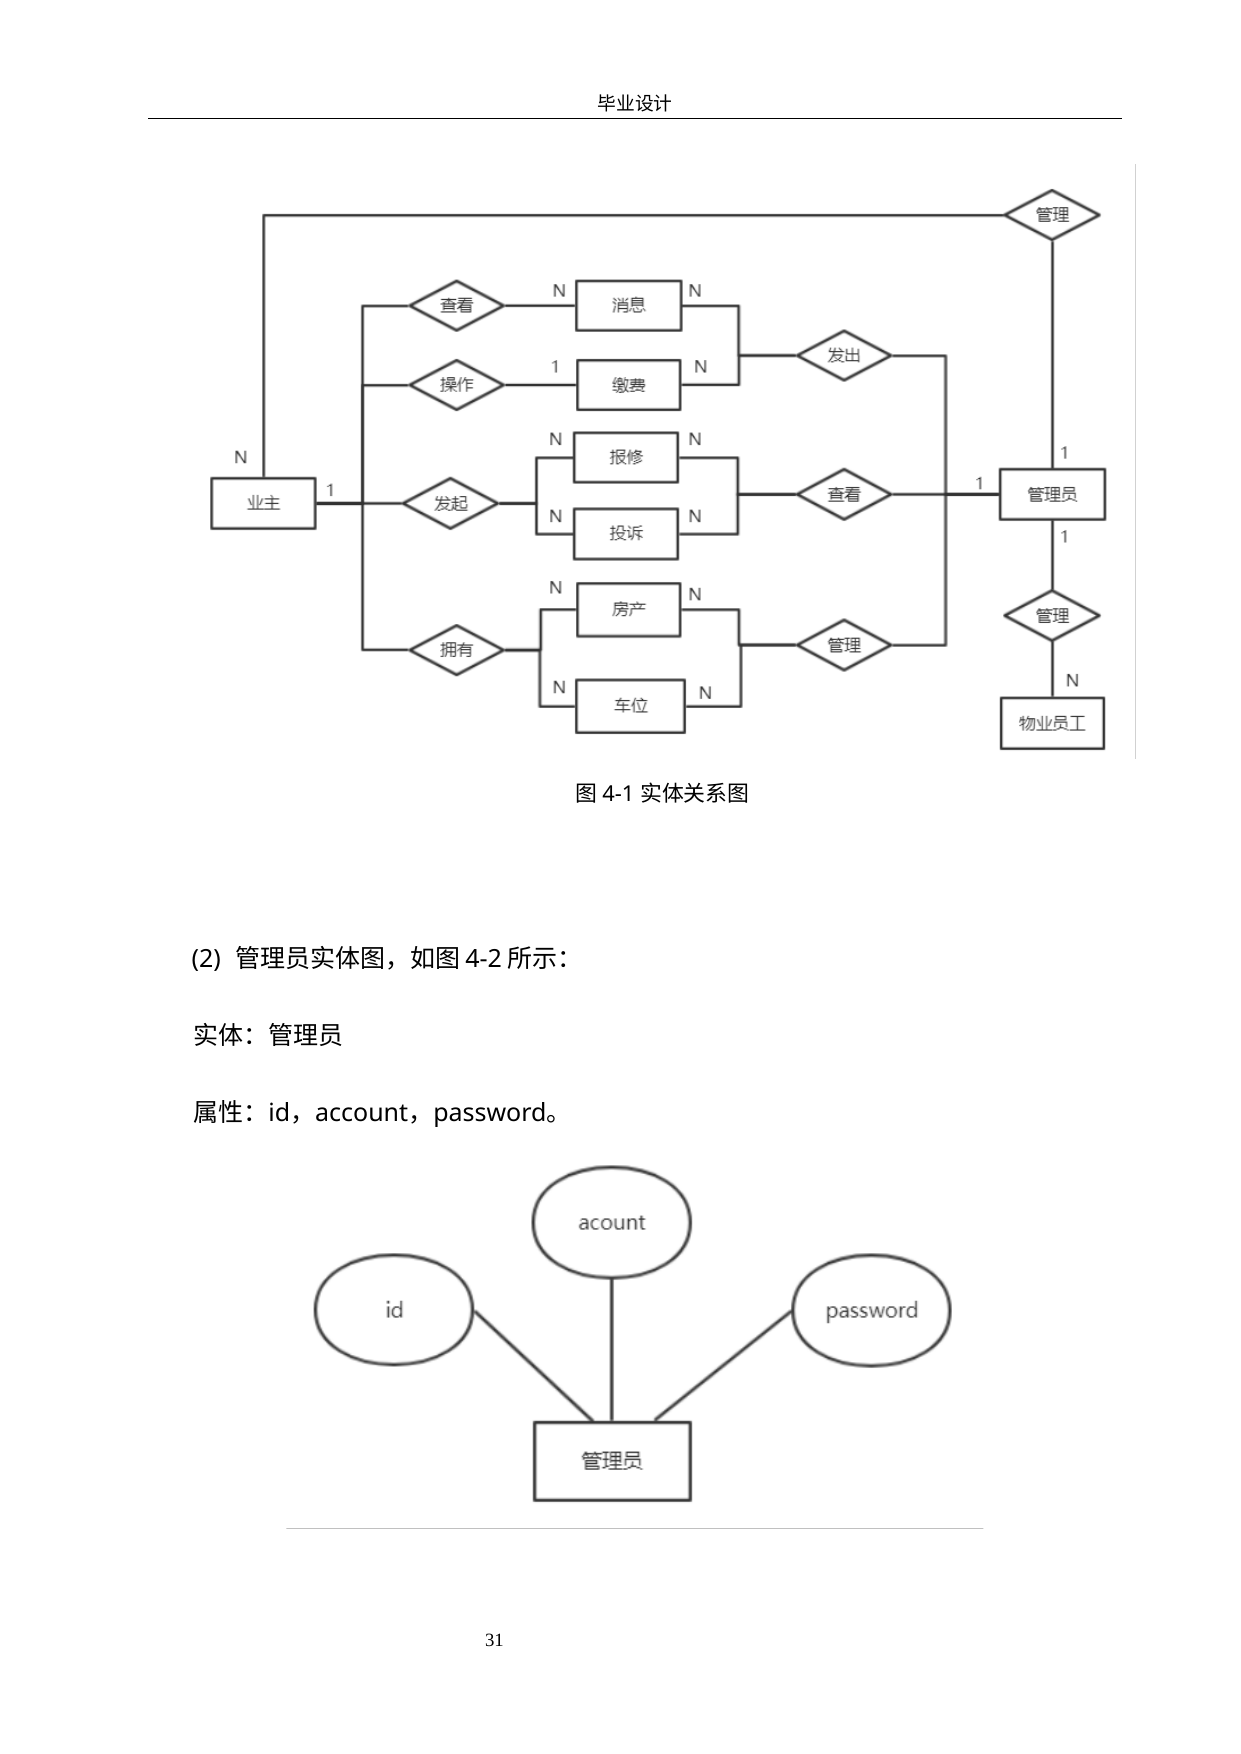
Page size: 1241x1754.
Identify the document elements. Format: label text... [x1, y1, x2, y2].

list 管理员实体图，如图4-2所示： [148, 923, 1122, 991]
text 实体：管理员 [148, 1000, 1122, 1068]
text 属性：id，account，password。 [148, 1077, 1122, 1145]
picture [286, 1153, 984, 1530]
text 图 4-1 实体关系图 [148, 775, 1122, 809]
picture [191, 164, 1137, 759]
